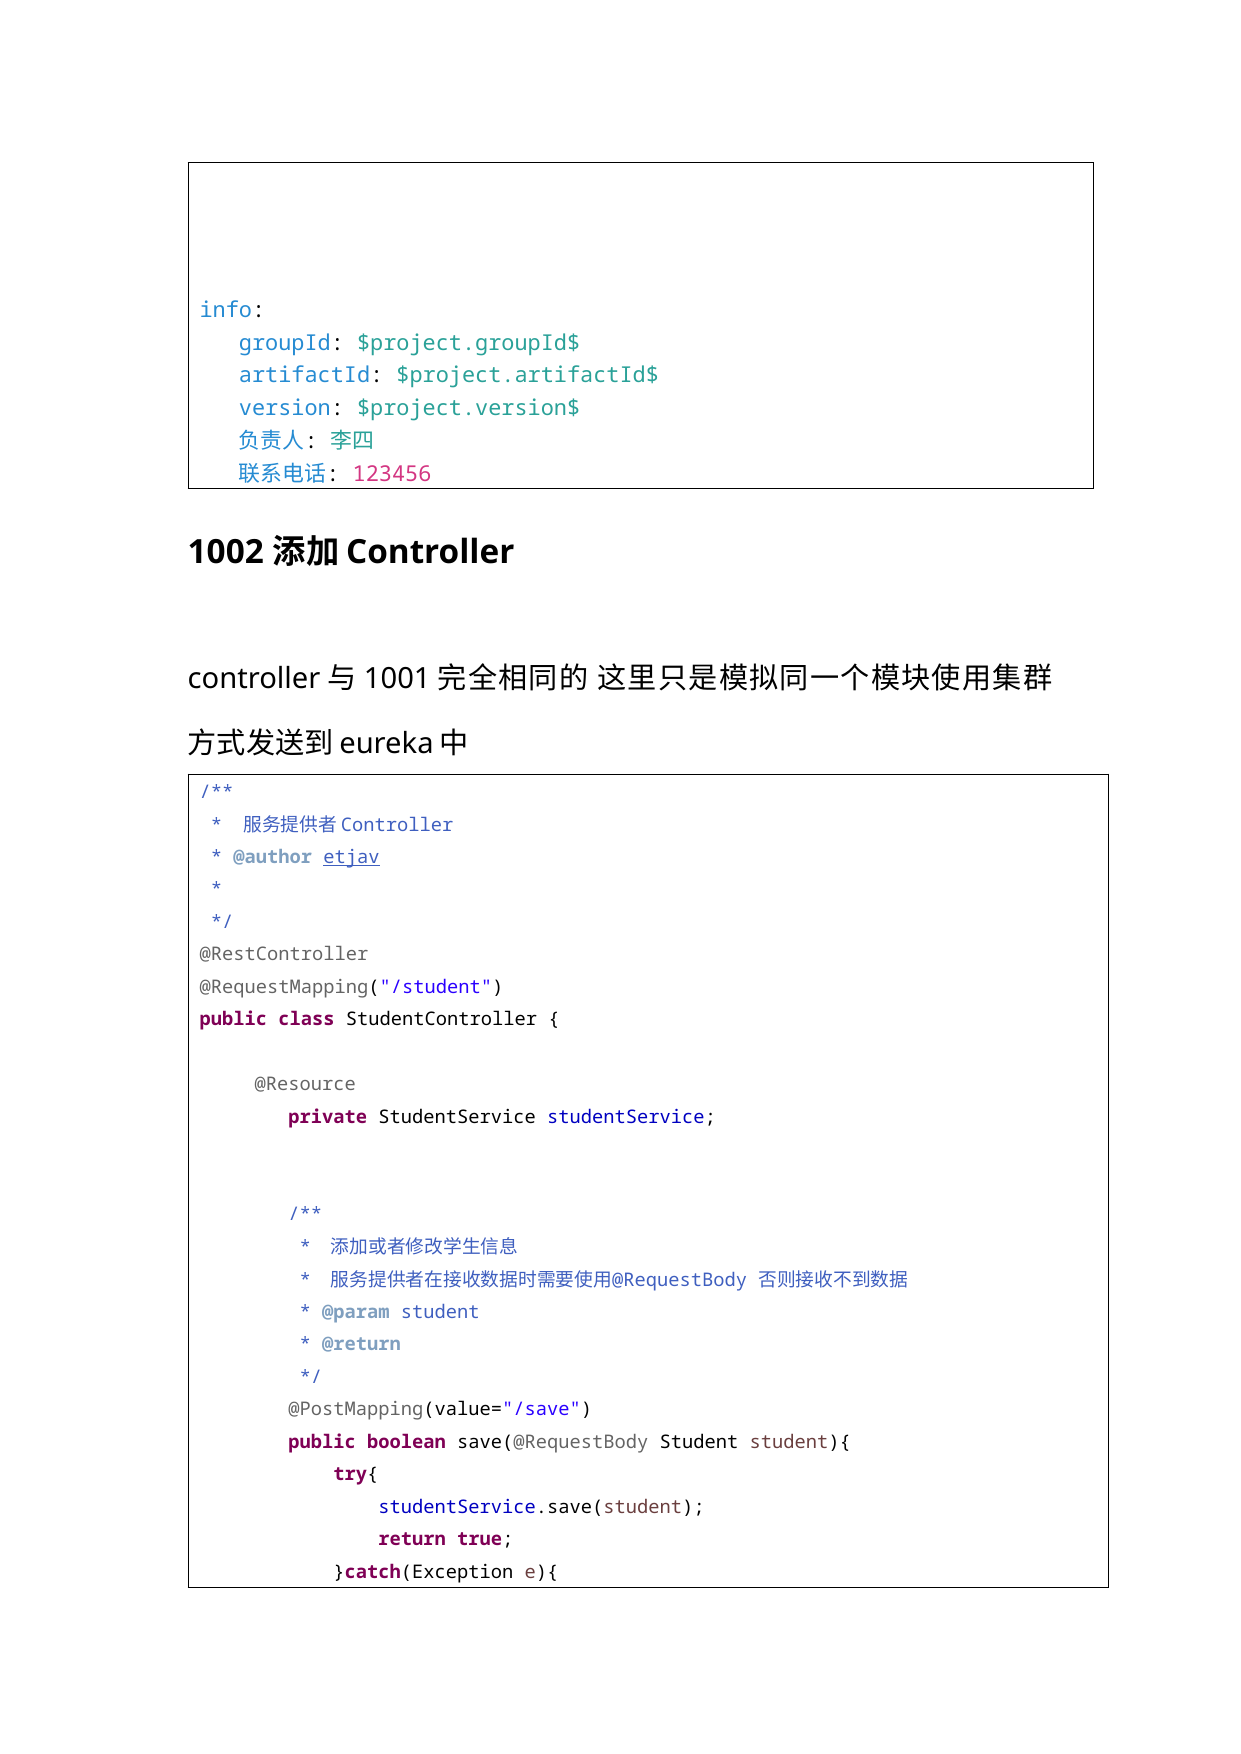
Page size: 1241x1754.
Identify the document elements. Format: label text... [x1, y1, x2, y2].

text controller与1001完全相同的 这里只是模拟同一个模块使用集群方式发送到eureka中 [187, 643, 1053, 773]
subtitle 1002 添加Controller [187, 516, 1053, 581]
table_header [189, 163, 1093, 488]
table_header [189, 775, 1108, 1587]
